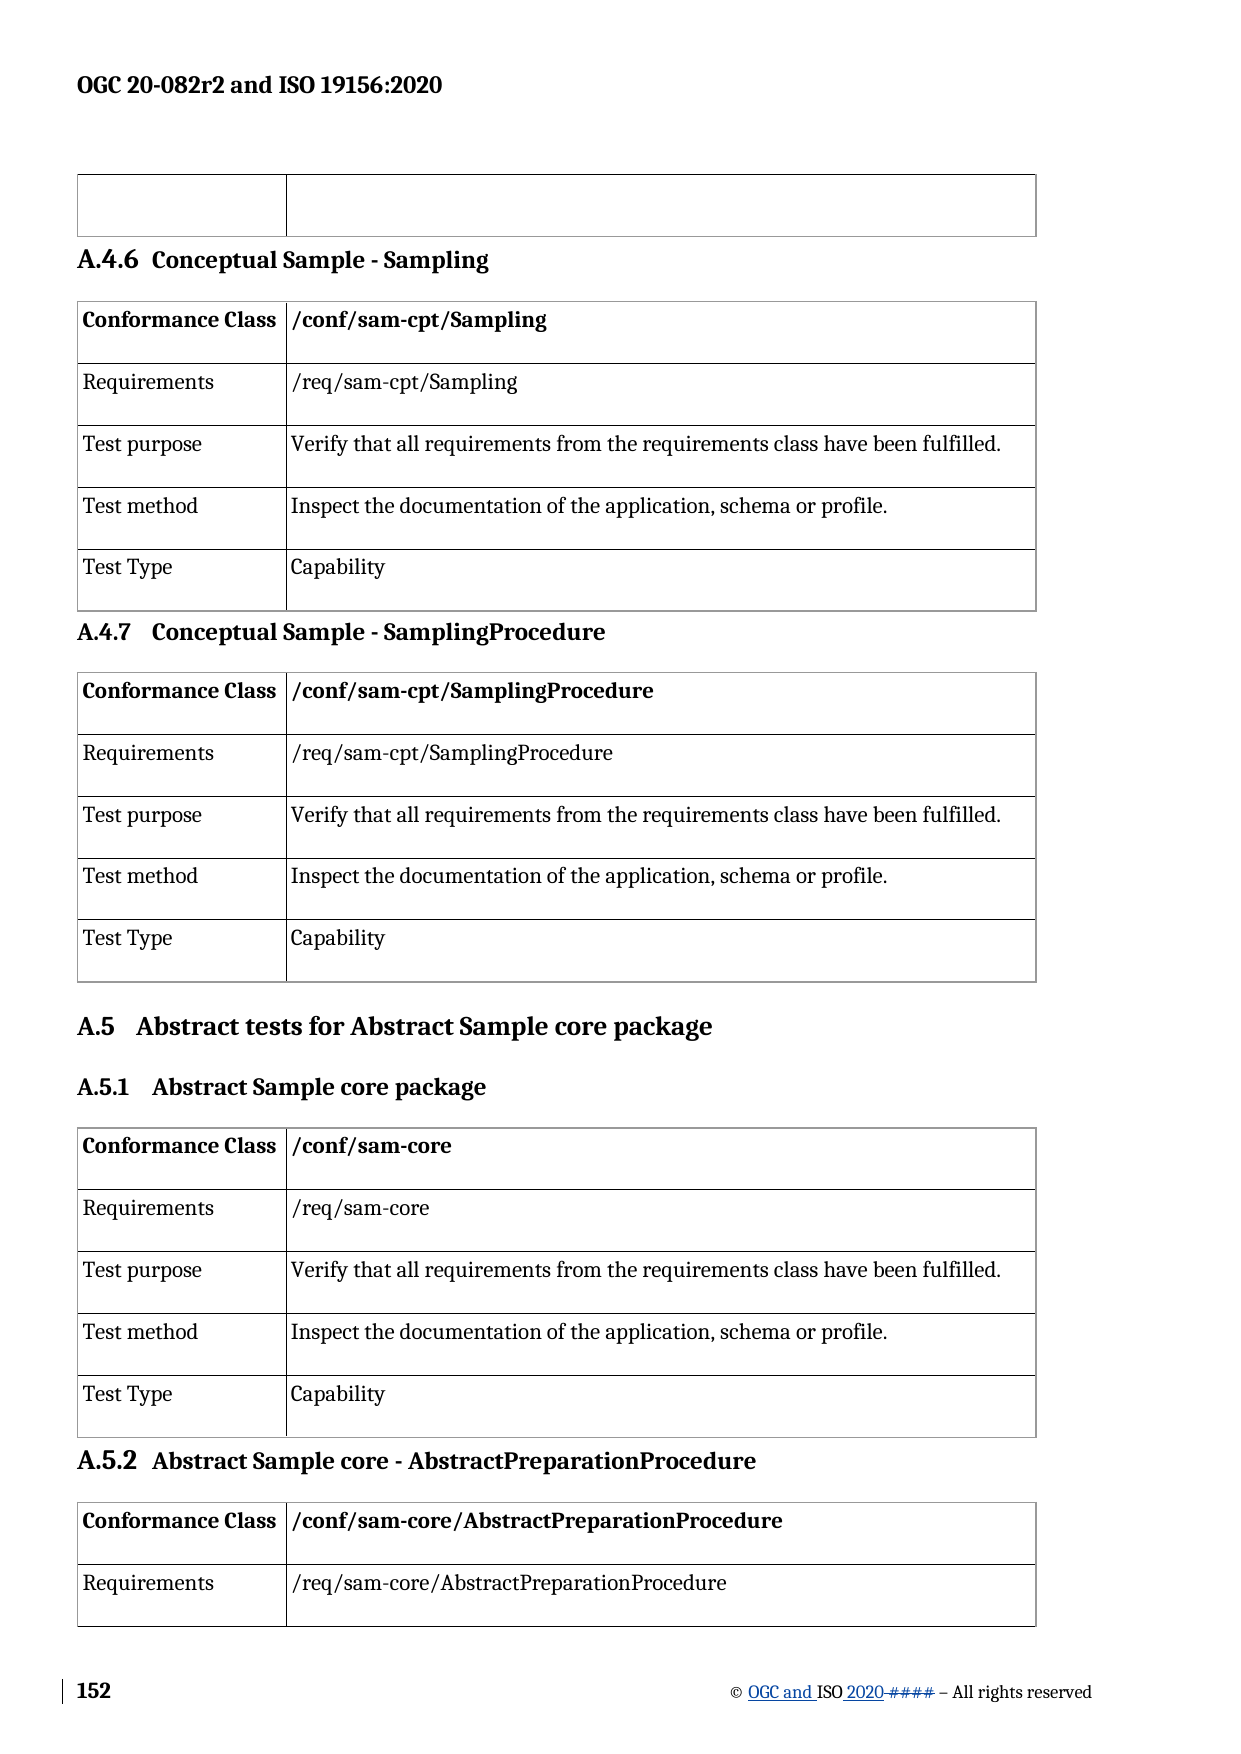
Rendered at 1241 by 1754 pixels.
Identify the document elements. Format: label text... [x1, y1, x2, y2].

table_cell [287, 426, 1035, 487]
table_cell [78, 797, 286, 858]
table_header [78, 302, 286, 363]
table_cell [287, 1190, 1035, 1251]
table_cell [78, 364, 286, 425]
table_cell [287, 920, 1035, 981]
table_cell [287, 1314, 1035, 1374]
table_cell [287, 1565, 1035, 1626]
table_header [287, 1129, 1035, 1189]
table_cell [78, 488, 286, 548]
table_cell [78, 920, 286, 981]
text Abstract Sample core package [77, 1073, 1092, 1102]
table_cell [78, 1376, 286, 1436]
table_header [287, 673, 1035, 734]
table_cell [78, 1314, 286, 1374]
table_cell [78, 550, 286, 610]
text Abstract Sample core - AbstractPreparationProcedure [77, 1444, 1092, 1477]
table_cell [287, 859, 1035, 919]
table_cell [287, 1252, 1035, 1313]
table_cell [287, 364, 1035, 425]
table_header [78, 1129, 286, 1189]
text Conceptual Sample - SamplingProcedure [77, 618, 1092, 647]
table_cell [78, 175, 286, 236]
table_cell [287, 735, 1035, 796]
text Abstract tests for Abstract Sample core package [77, 1011, 1092, 1042]
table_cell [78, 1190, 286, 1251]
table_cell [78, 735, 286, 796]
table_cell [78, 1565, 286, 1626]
text Conceptual Sample - Sampling [77, 243, 1092, 276]
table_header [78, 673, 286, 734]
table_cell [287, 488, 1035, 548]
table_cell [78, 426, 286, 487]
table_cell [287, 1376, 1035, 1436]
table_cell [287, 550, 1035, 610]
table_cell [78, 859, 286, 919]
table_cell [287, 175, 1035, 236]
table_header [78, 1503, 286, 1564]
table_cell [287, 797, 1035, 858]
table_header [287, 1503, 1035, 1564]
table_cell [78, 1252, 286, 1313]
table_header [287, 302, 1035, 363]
